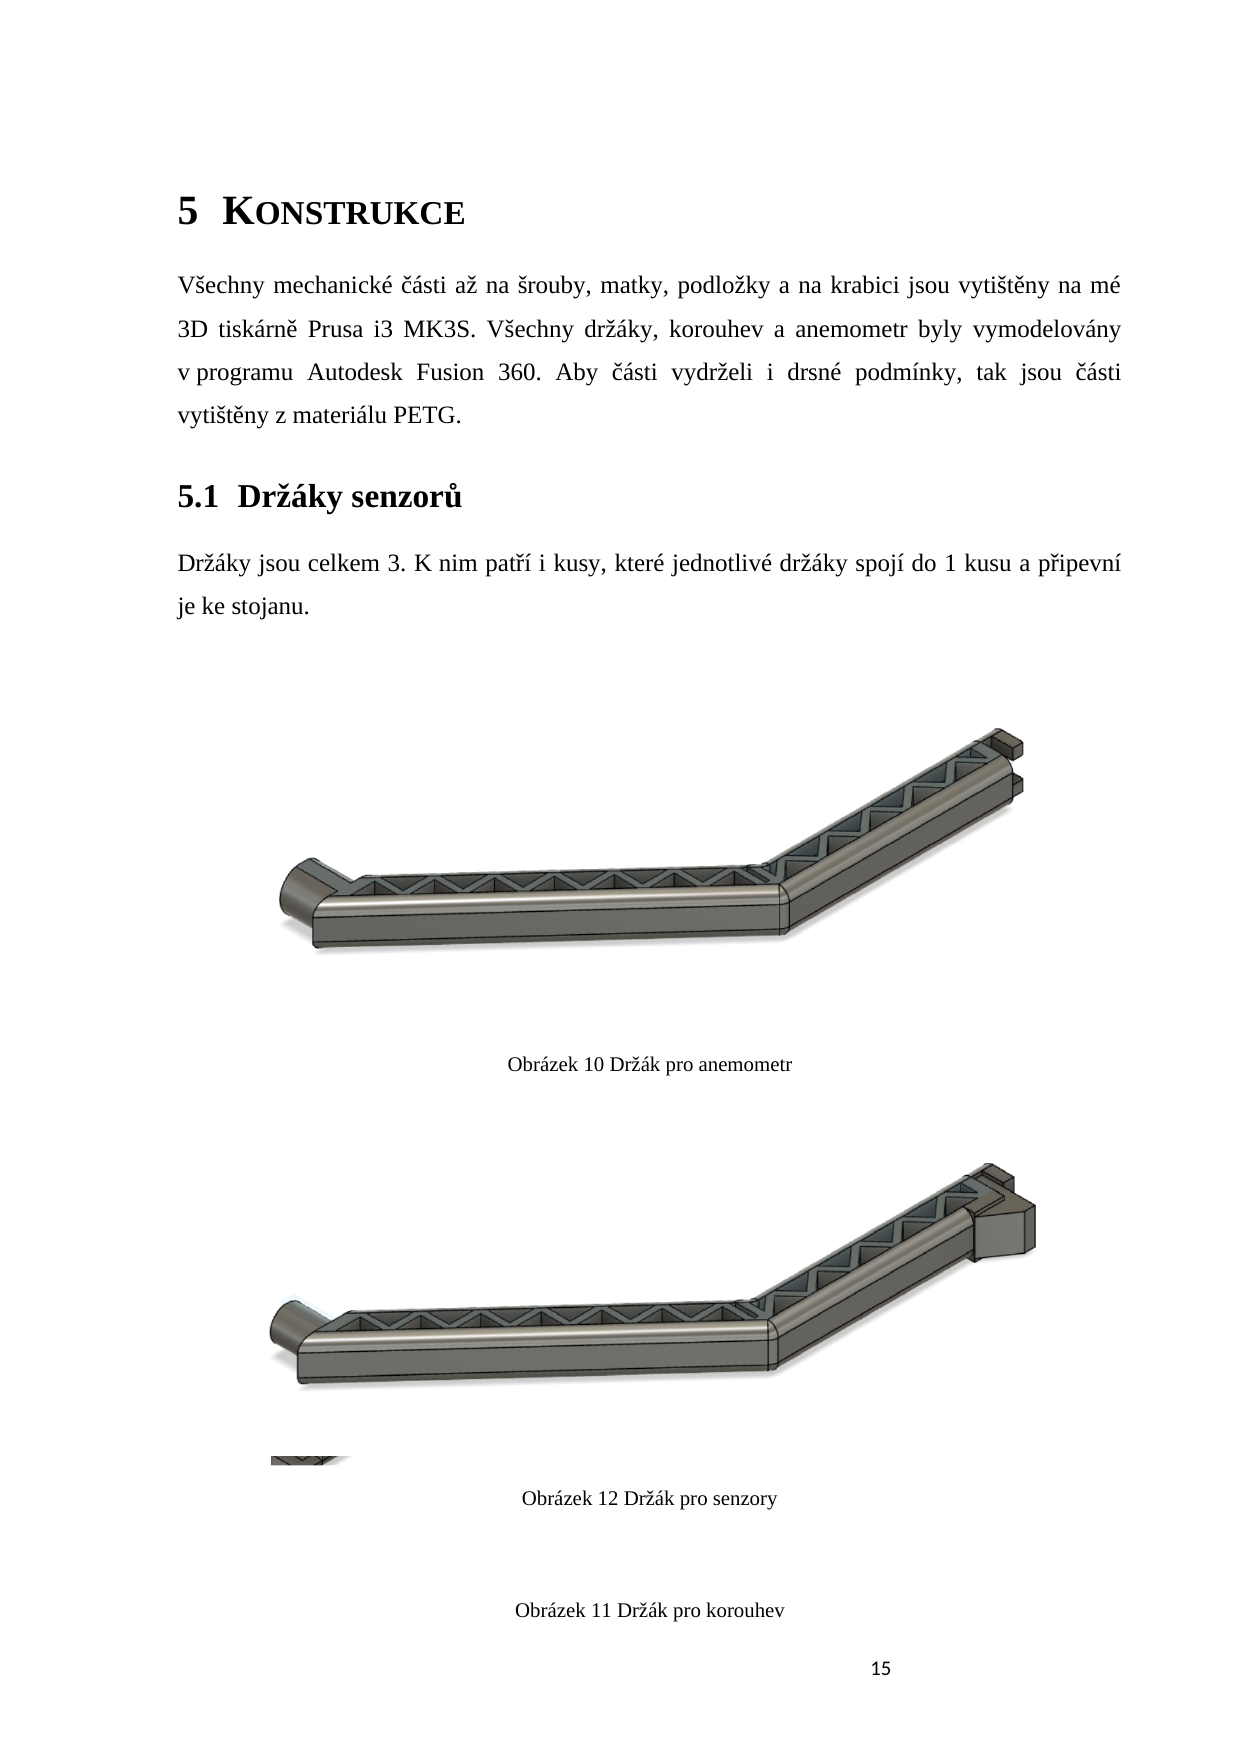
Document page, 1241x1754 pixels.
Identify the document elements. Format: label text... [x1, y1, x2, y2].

text Všechny mechanické části až na šrouby, matky, podložky a na krabici jsou vytištěny na mé 3D tiskárně Prusa i3 MK3S. Všechny držáky, korouhev a anemometr byly vymodelovány v programu Autodesk Fusion 360. Aby části vydrželi i drsné podmínky, tak jsou části vytištěny z materiálu PETG. [177, 271, 1122, 429]
picture [177, 640, 1122, 1022]
picture [176, 1131, 1122, 1567]
subtitle Držáky senzorů [177, 476, 1122, 515]
subtitle Konstrukce [177, 185, 1122, 233]
text Držáky jsou celkem 3. K nim patří i kusy, které jednotlivé držáky spojí do 1 kusu a připevní je ke stojanu. [177, 548, 1122, 620]
